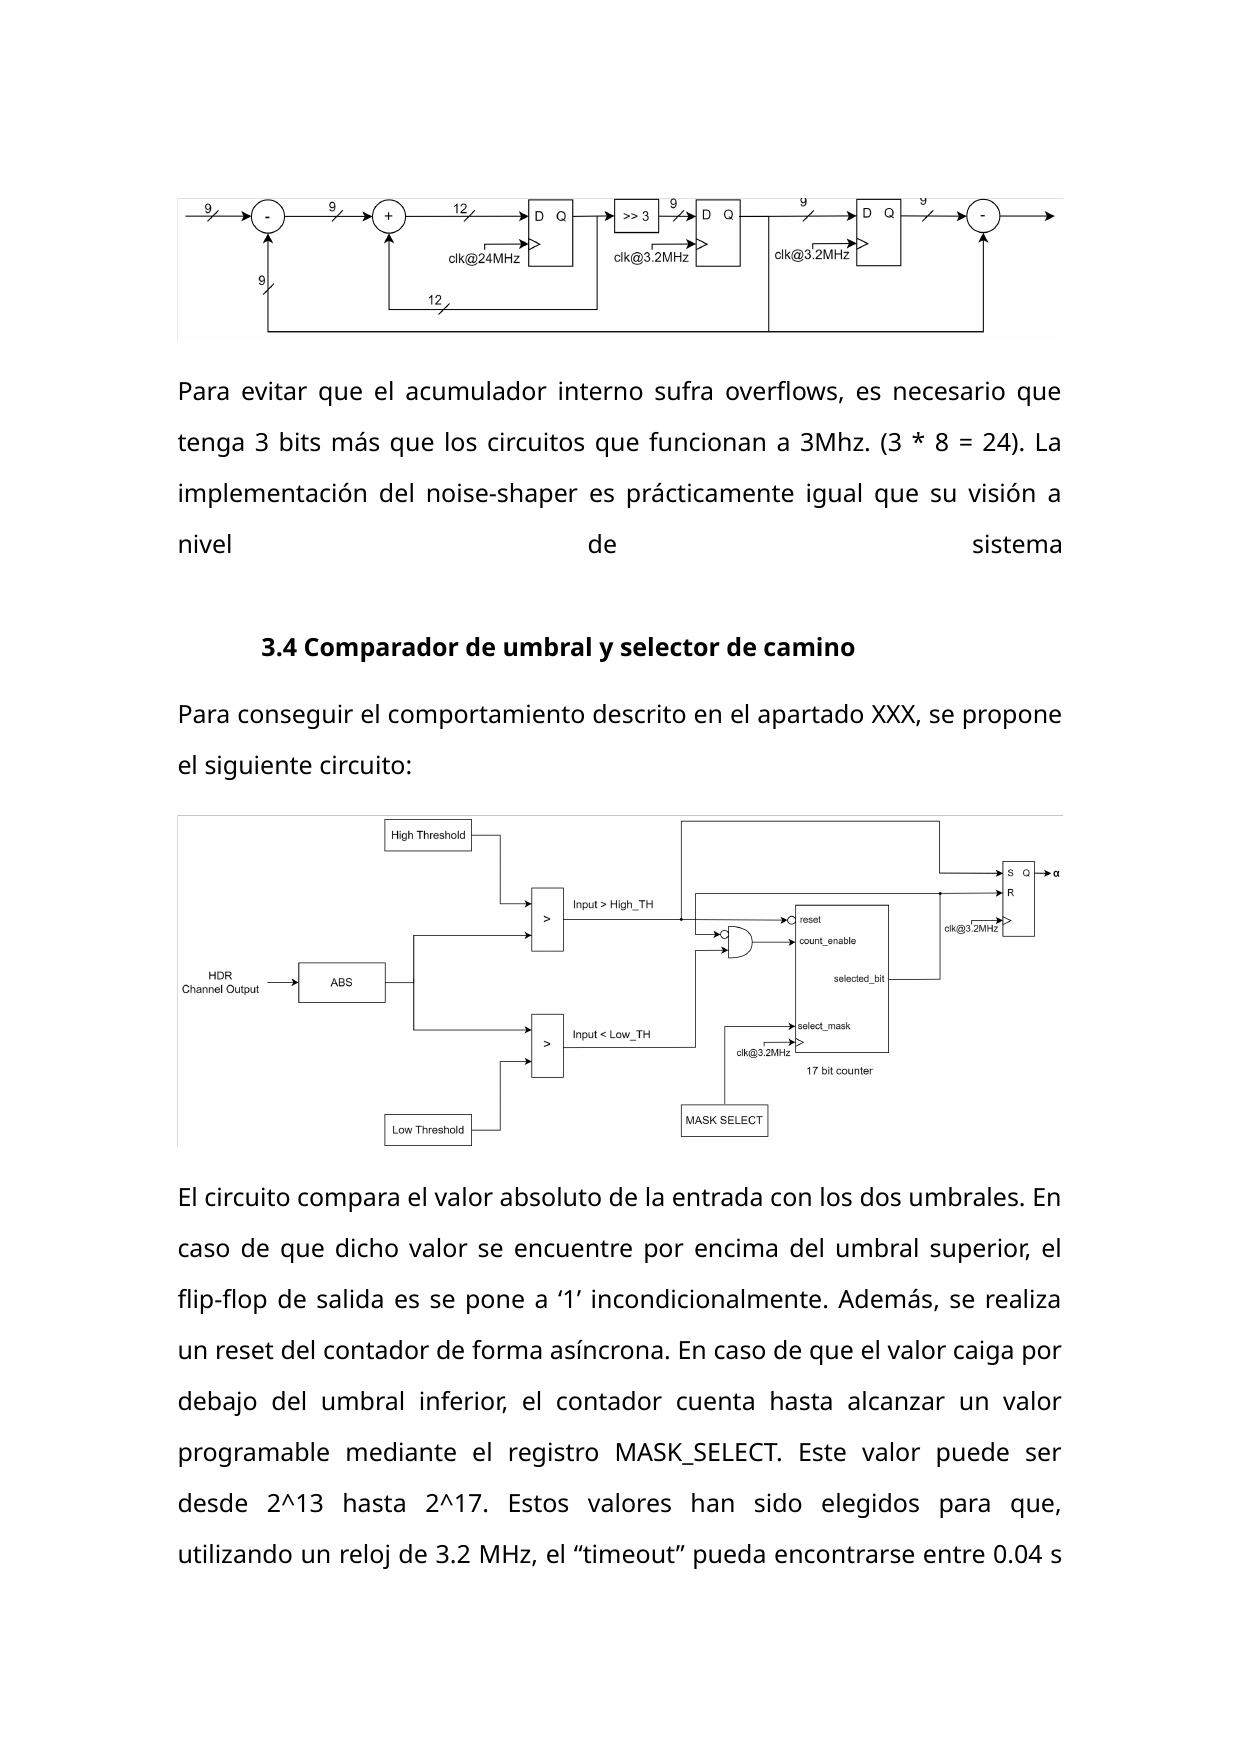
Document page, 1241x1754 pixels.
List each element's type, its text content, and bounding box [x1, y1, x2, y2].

picture [177, 815, 1063, 1146]
picture [177, 198, 1063, 341]
text Para evitar que el acumulador interno sufra overflows, es necesario que tenga 3 bits más que los circuitos que funcionan a 3Mhz. (3 * 8 = 24). La implementación del noise-shaper es prácticamente igual que su visión a nivel de sistema 3.4 Comparador de umbral y selector de camino [177, 374, 1063, 663]
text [177, 1179, 1063, 1571]
text Para conseguir el comportamiento descrito en el apartado XXX, se propone el siguiente circuito: [177, 697, 1063, 782]
